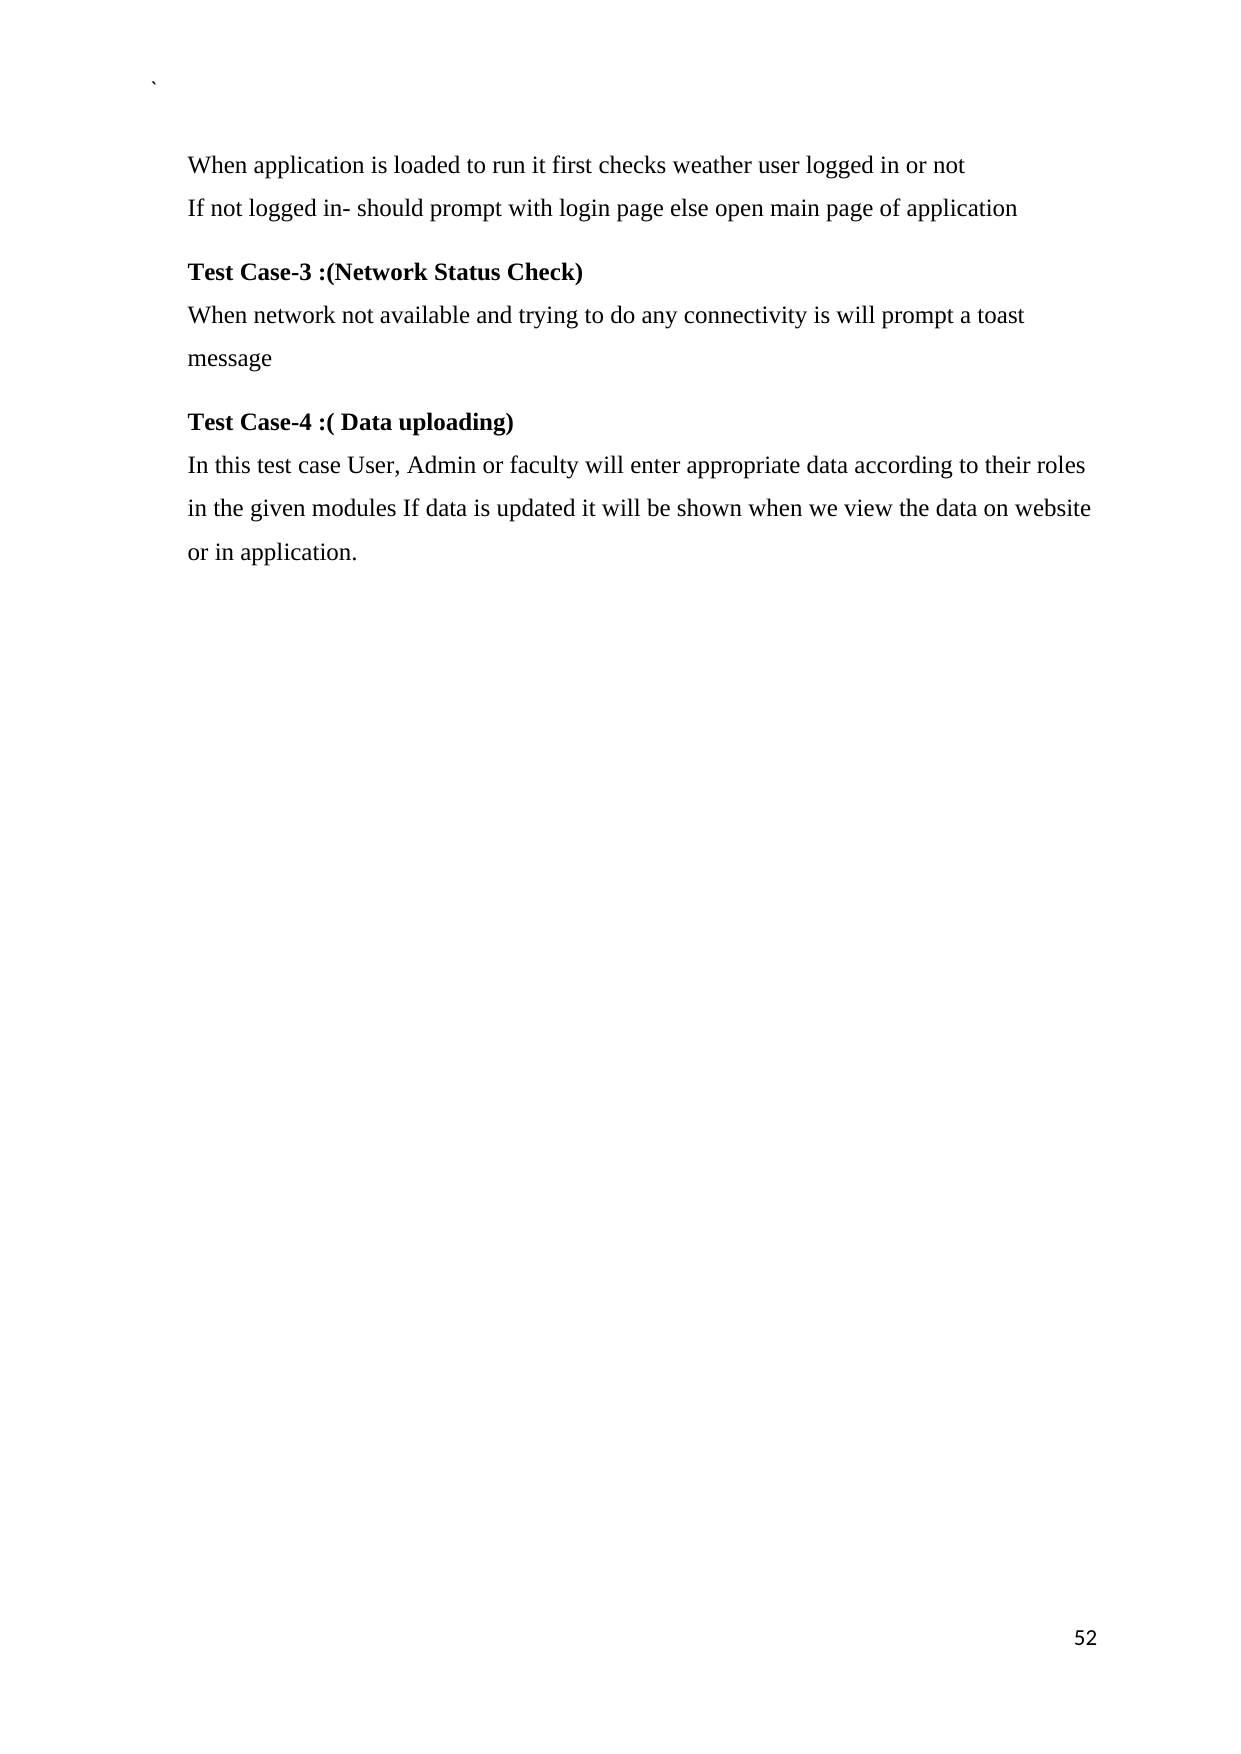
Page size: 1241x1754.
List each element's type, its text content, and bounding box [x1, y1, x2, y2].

text Test Case-3 :(Network Status Check) [187, 257, 1097, 286]
text Test Case-4 :( Data uploading) [187, 407, 1097, 436]
text When application is loaded to run it first checks weather user logged in or not [187, 150, 1097, 179]
text If not logged in- should prompt with login page else open main page of application [187, 193, 1097, 222]
text In this test case User, Admin or faculty will enter appropriate data according to their roles in the given modules If data is updated it will be shown when we view the data on website or in application. [187, 450, 1097, 565]
text When network not available and trying to do any connectivity is will prompt a toast message [187, 300, 1097, 372]
